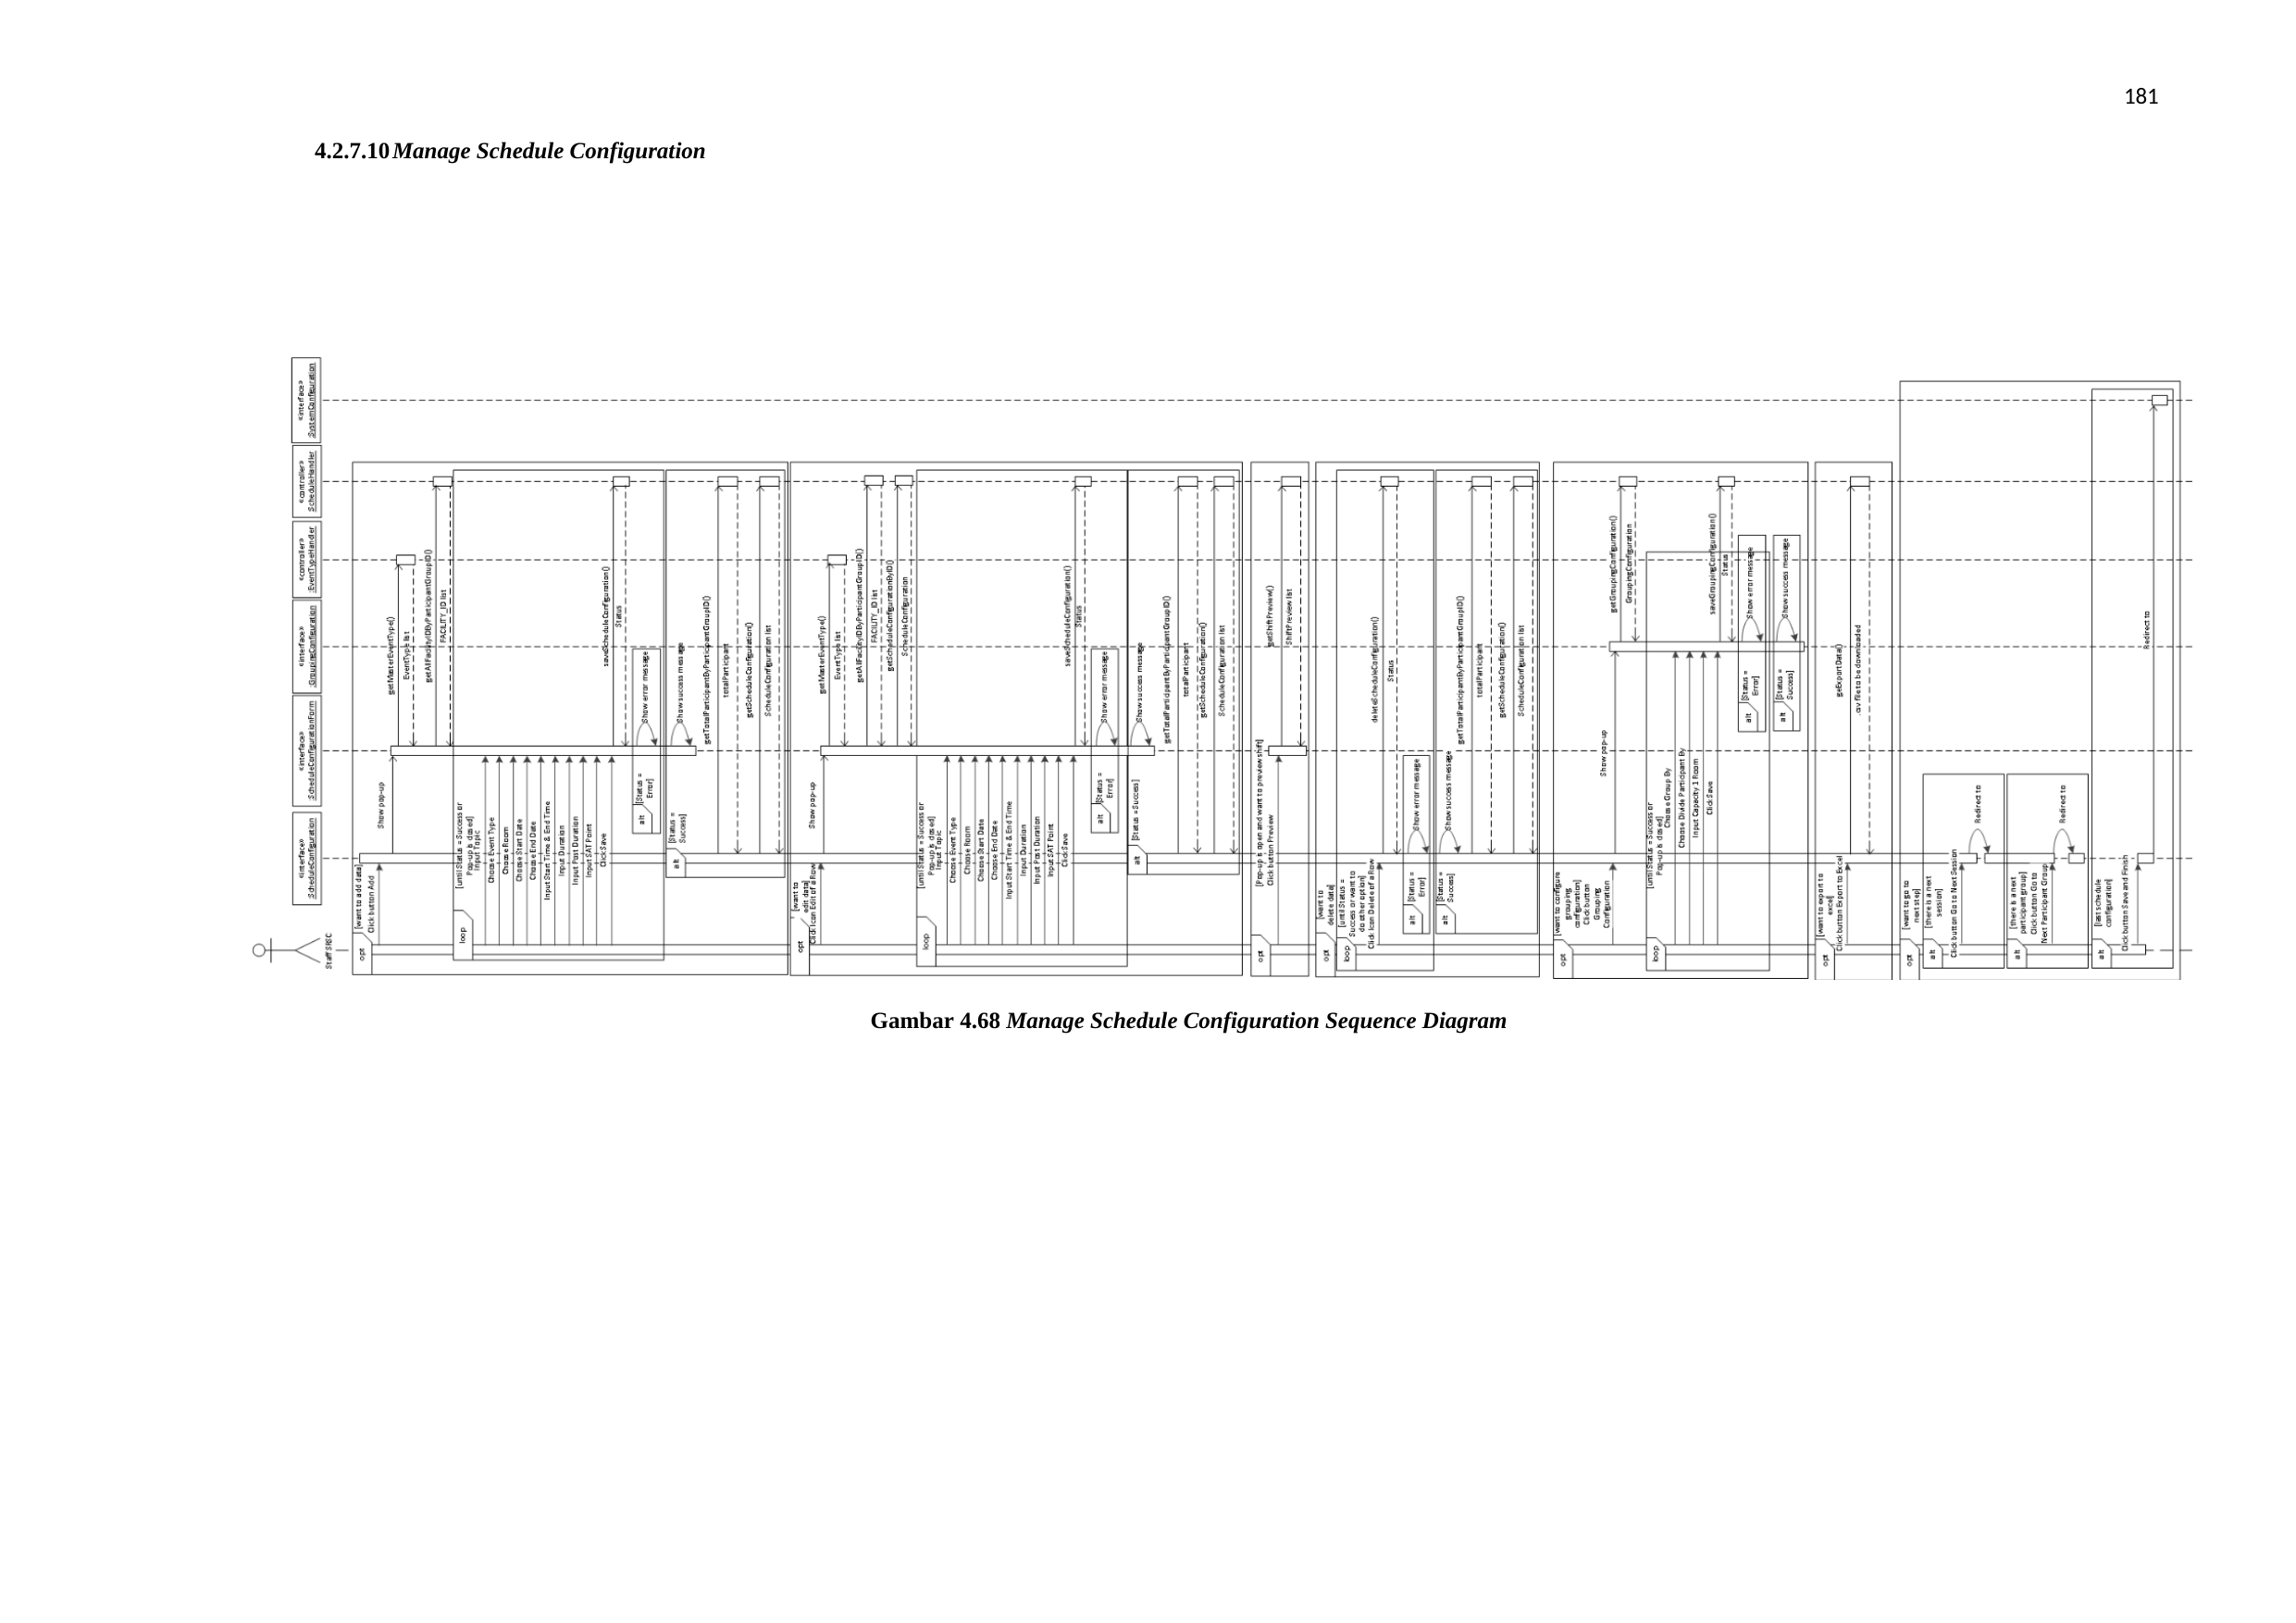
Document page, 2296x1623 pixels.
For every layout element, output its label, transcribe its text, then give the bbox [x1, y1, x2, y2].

text Manage Schedule Configuration [315, 137, 2159, 163]
picture [254, 358, 2191, 980]
